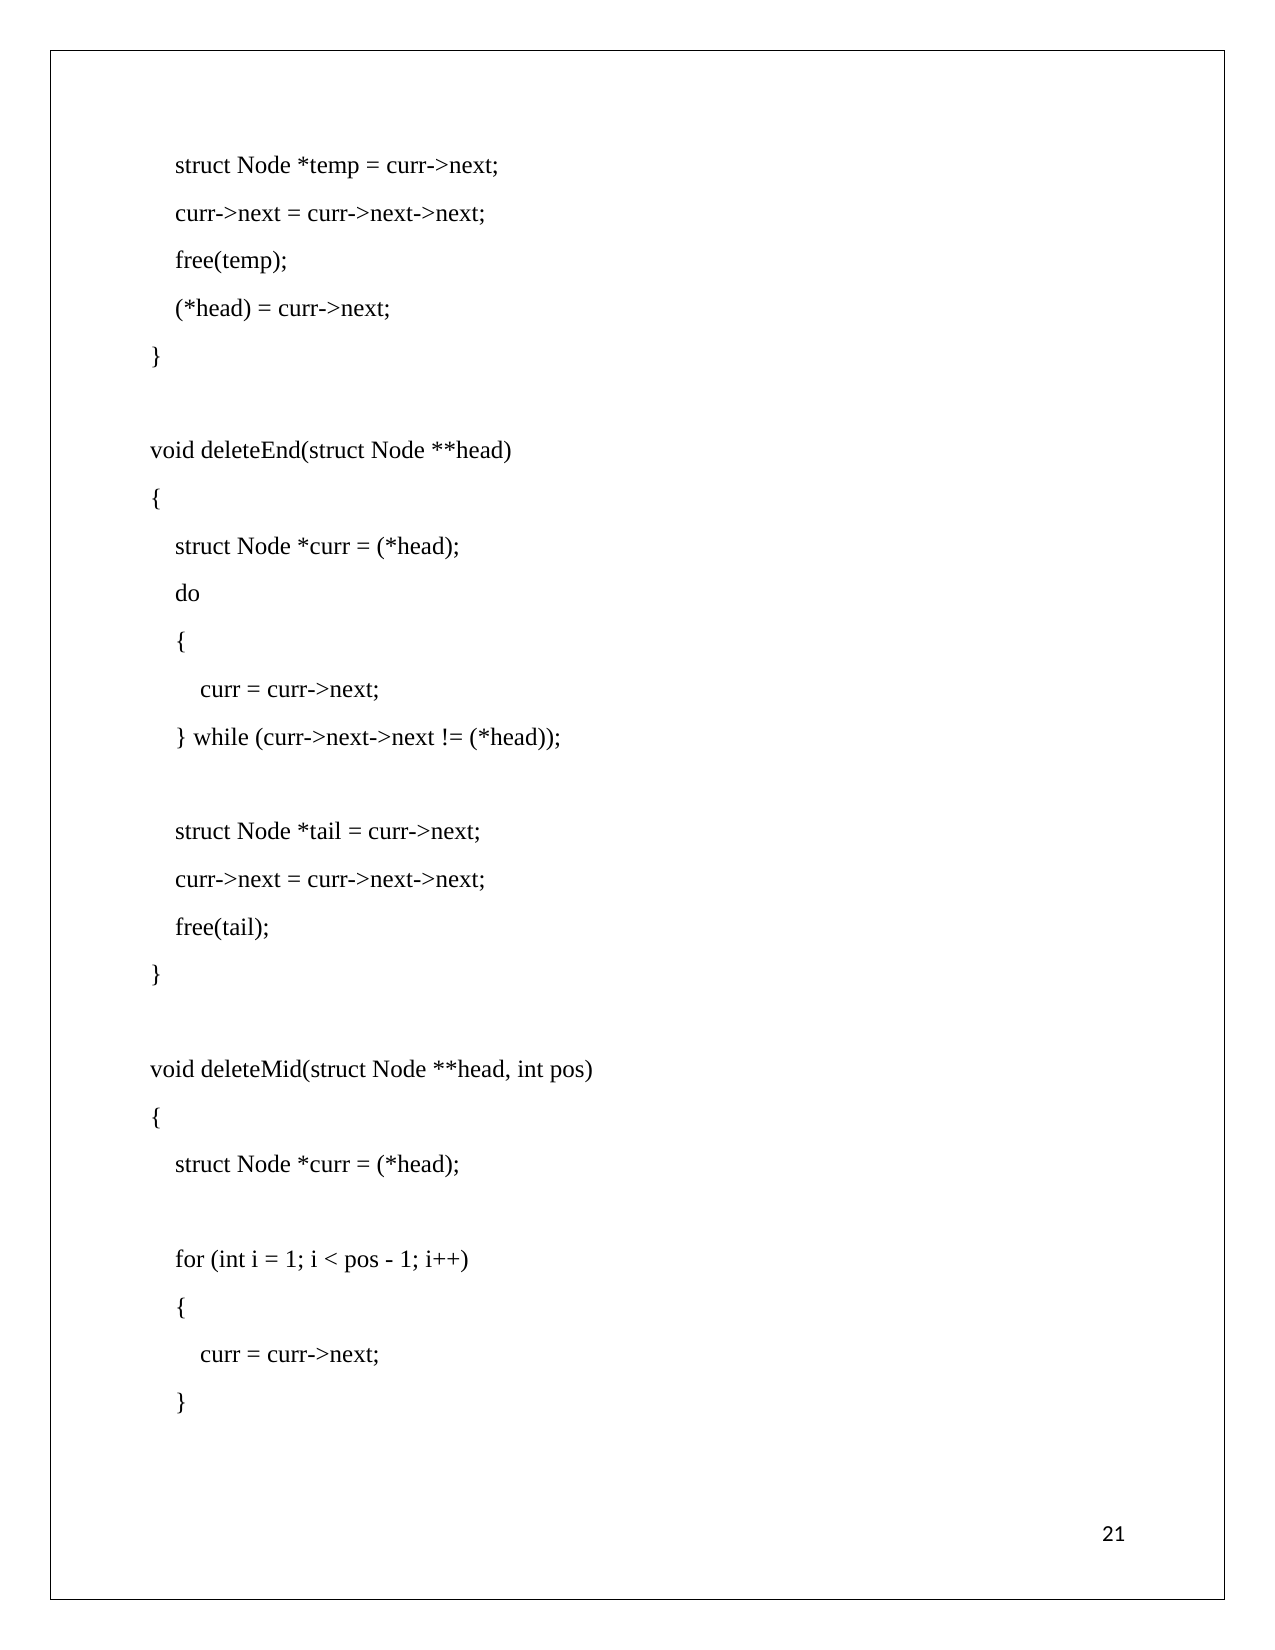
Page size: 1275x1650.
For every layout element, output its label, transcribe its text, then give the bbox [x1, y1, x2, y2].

text free(temp); [150, 245, 1125, 274]
text struct Node *temp = curr->next; [150, 150, 1125, 179]
text struct Node *curr = (*head); [150, 531, 1125, 559]
text struct Node *tail = curr->next; [150, 816, 1125, 845]
text void deleteEnd(struct Node **head) [150, 435, 1125, 464]
text curr->next = curr->next->next; [150, 198, 1125, 226]
text (*head) = curr->next; [150, 293, 1125, 322]
text curr->next = curr->next->next; [150, 864, 1125, 893]
text do [150, 578, 1125, 607]
text } while (curr->next->next != (*head)); [150, 722, 1125, 750]
text } [150, 959, 1125, 988]
text { [150, 1292, 1125, 1320]
text } [150, 341, 1125, 369]
text { [150, 1102, 1125, 1130]
text } [150, 1387, 1125, 1416]
text { [150, 626, 1125, 655]
text free(tail); [150, 912, 1125, 940]
text struct Node *curr = (*head); [150, 1149, 1125, 1178]
text for (int i = 1; i < pos - 1; i++) [150, 1244, 1125, 1273]
text void deleteMid(struct Node **head, int pos) [150, 1054, 1125, 1083]
text curr = curr->next; [150, 674, 1125, 703]
text { [150, 483, 1125, 512]
text curr = curr->next; [150, 1339, 1125, 1368]
